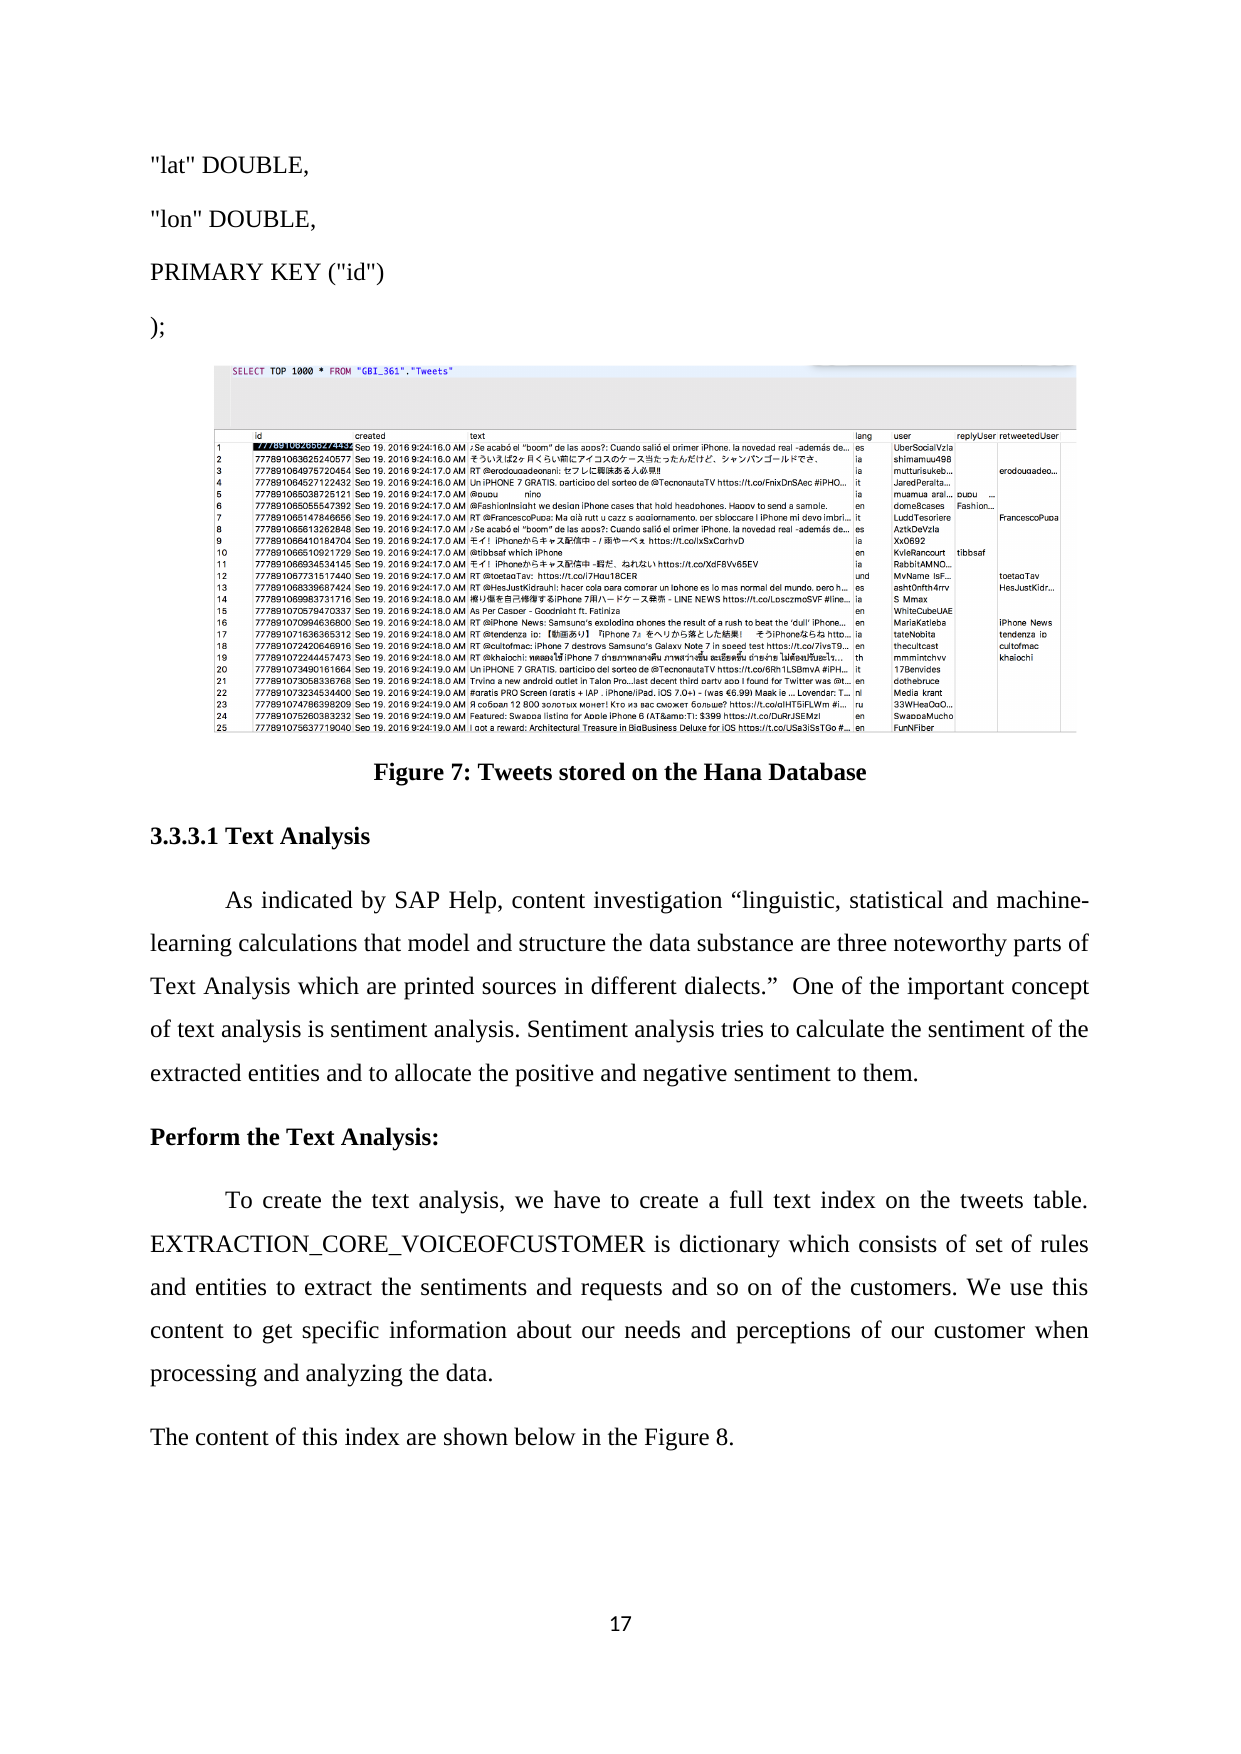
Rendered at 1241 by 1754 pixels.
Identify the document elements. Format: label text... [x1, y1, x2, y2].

picture [213, 365, 1077, 733]
text The content of this index are shown below in the Figure 8. [150, 1422, 1090, 1451]
text 3.3.3.1 Text Analysis [150, 821, 1090, 850]
text As indicated by SAP Help, content investigation “linguistic, statistical and machine-learning calculations that model and structure the data substance are three noteworthy parts of Text Analysis which are printed sources in different dialects.” One of the important concept of text analysis is sentiment analysis. Sentiment analysis tries to calculate the sentiment of the extracted entities and to allocate the positive and negative sentiment to them. [150, 885, 1090, 1086]
text "lat" DOUBLE, [150, 150, 1090, 179]
text Perform the Text Analysis: [150, 1122, 1090, 1150]
text PRIMARY KEY ("id") [150, 257, 1090, 286]
text "lon" DOUBLE, [150, 204, 1090, 232]
text ); [150, 311, 1090, 340]
text To create the text analysis, we have to create a full text index on the tweets table. EXTRACTION_CORE_VOICEOFCUSTOMER is dictionary which consists of set of rules and entities to extract the sentiments and requests and so on of the customers. We use this content to get specific information about our needs and perceptions of our customer when processing and analyzing the data. [150, 1186, 1090, 1387]
text Figure 7: Tweets stored on the Hana Database [150, 757, 1090, 786]
